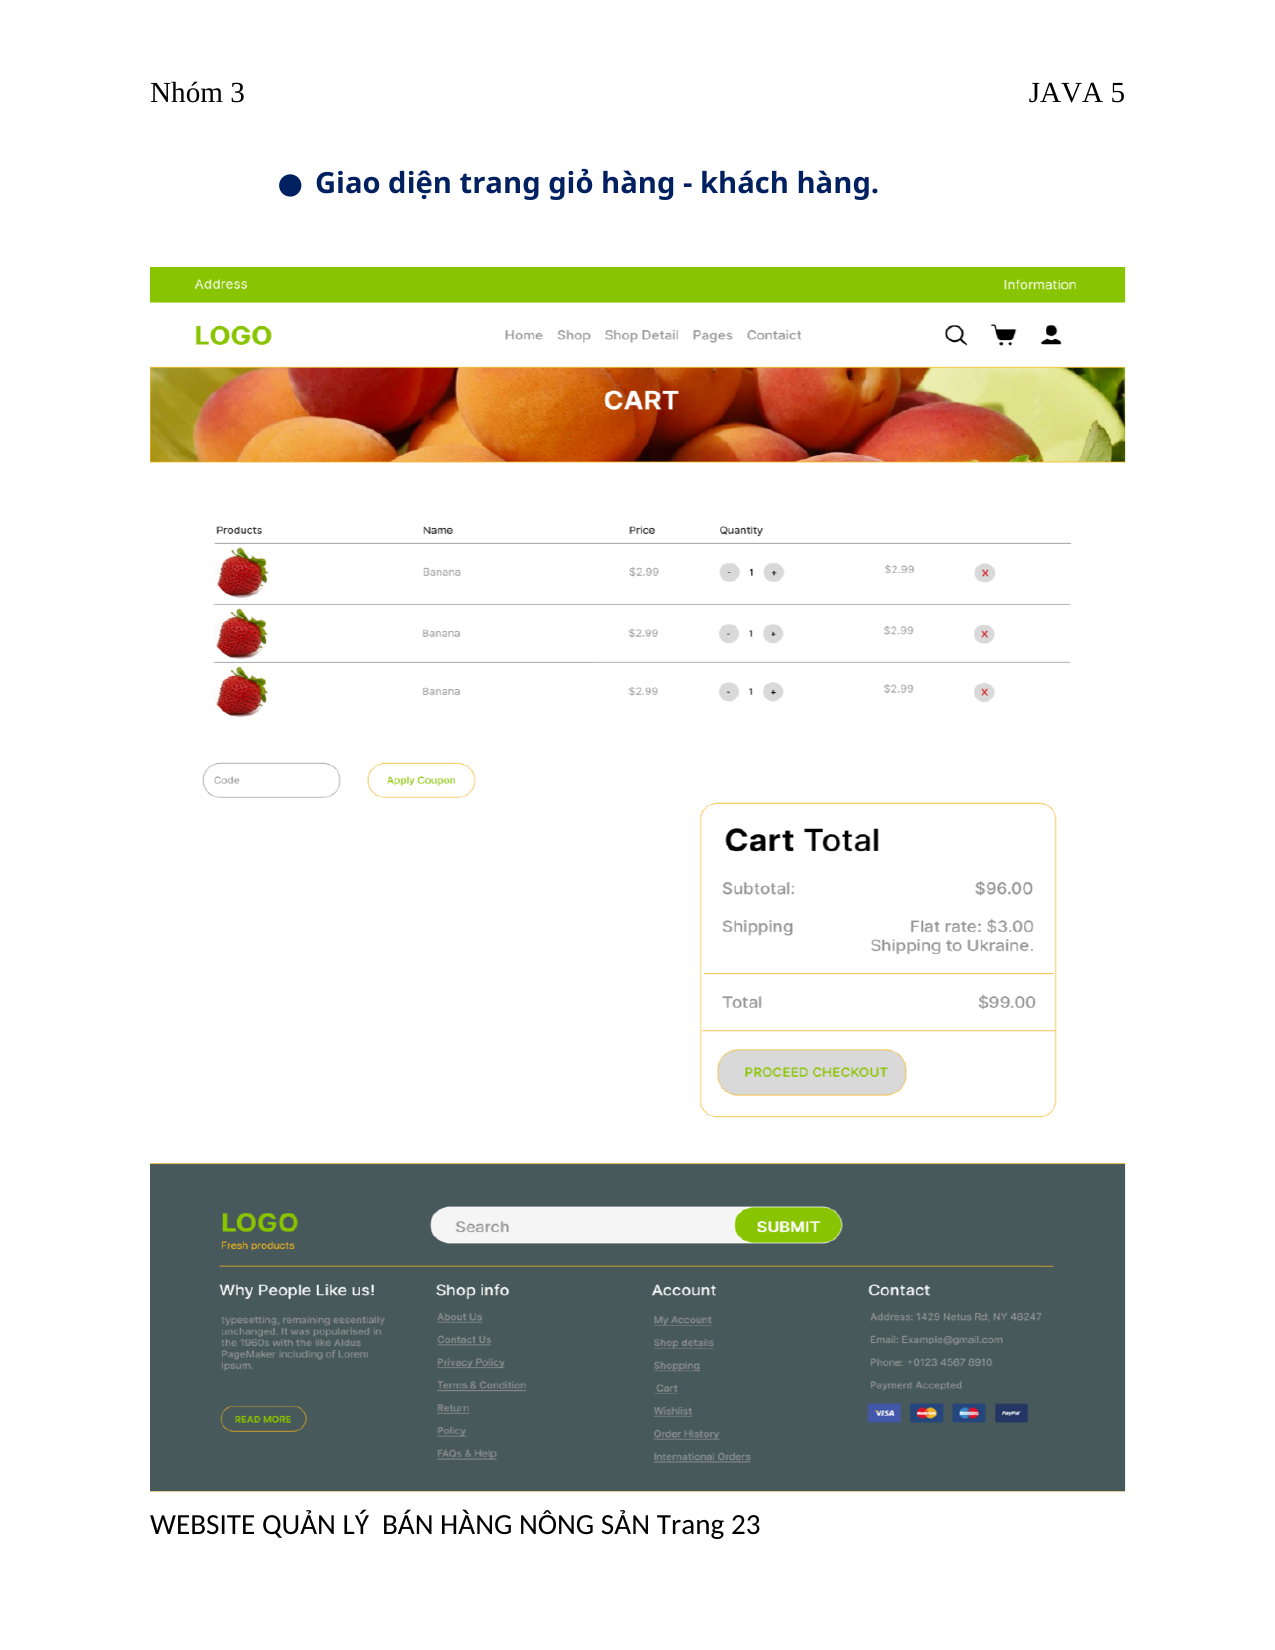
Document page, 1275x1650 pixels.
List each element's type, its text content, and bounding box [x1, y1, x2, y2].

subtitle Giao diện trang giỏ hàng - khách hàng. [277, 150, 1125, 210]
picture [150, 267, 1125, 1492]
